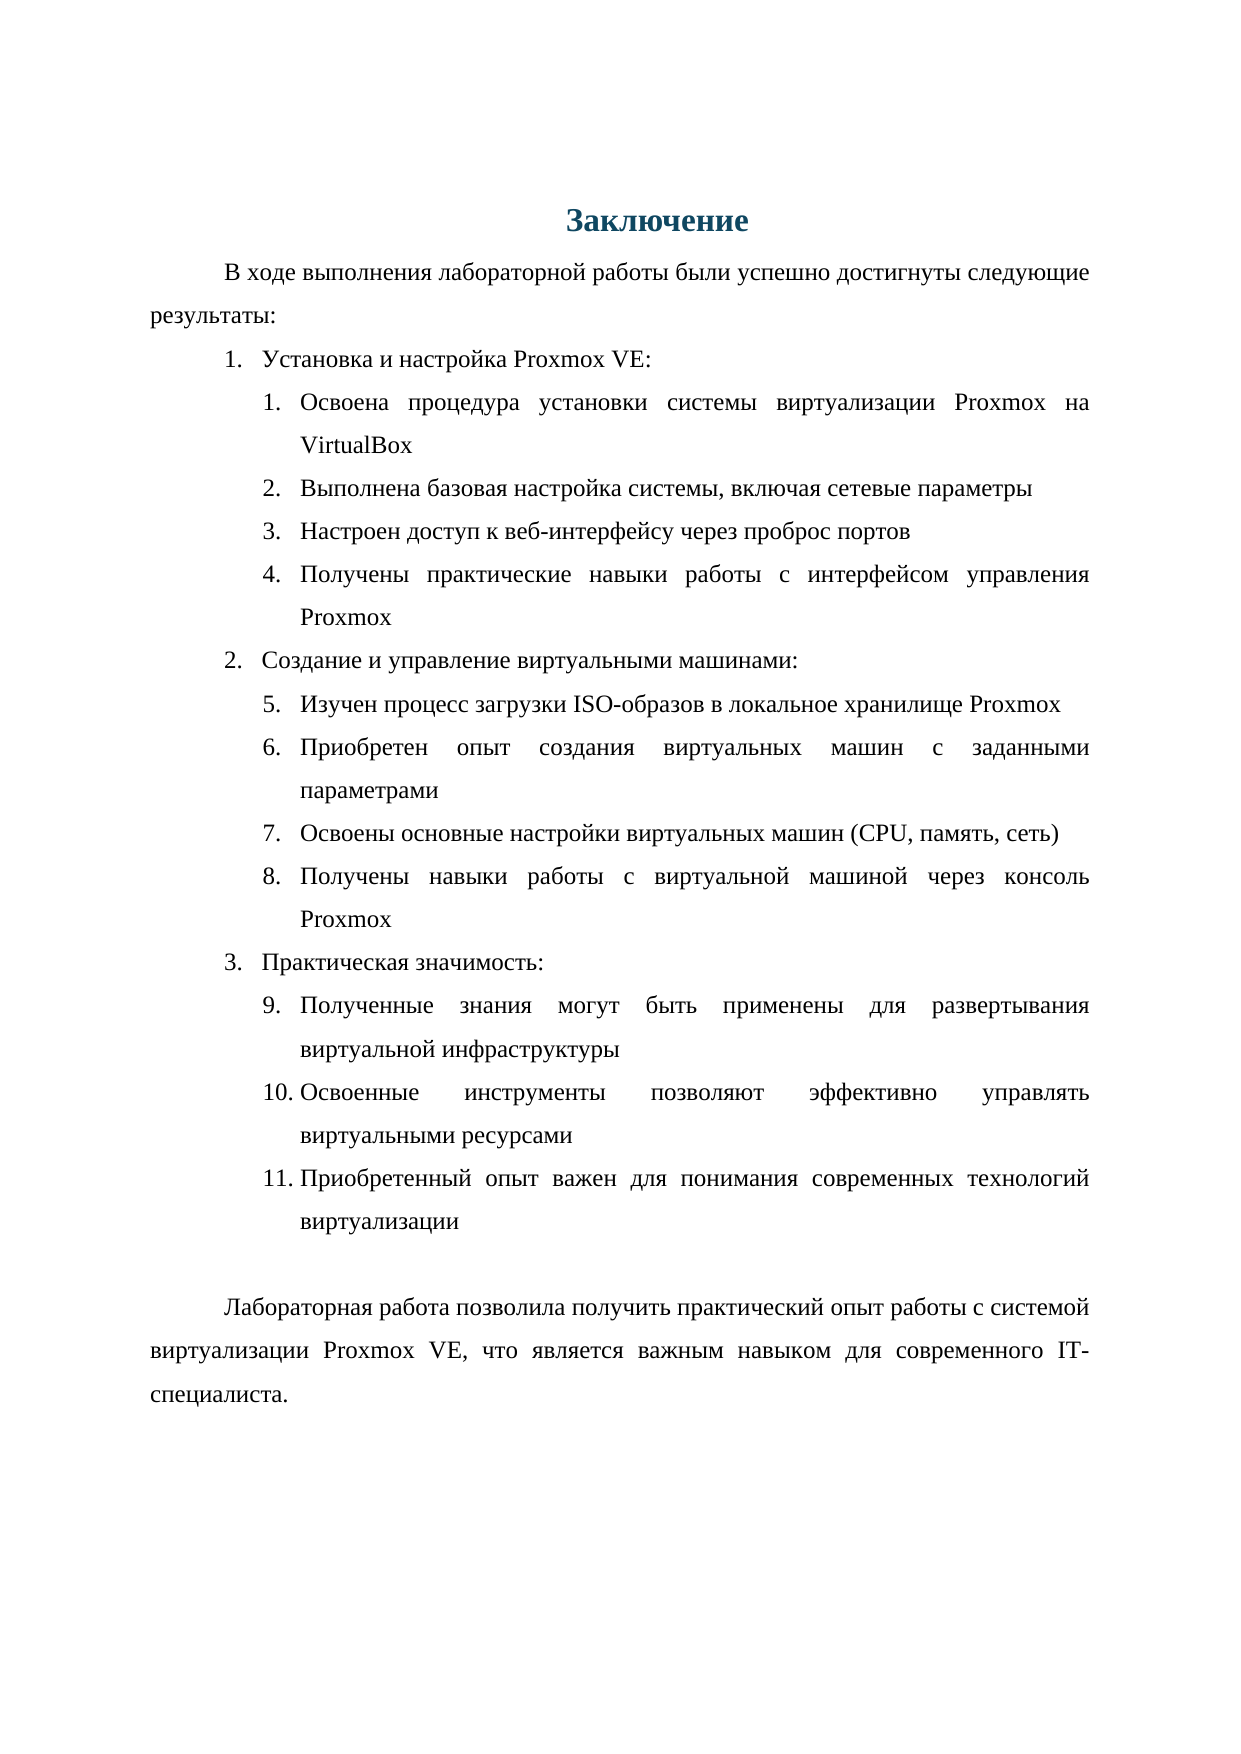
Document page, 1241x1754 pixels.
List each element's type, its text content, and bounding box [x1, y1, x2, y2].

list Установка и настройка Proxmox VE: [224, 344, 1090, 372]
list Получены практические навыки работы с интерфейсом управления Proxmox [262, 559, 1090, 631]
text Лабораторная работа позволила получить практический опыт работы с системой виртуализации Proxmox VE, что является важным навыком для современного IT-специалиста. [150, 1292, 1090, 1407]
list Приобретен опыт создания виртуальных машин с заданными параметрами [262, 732, 1090, 804]
list Освоенные инструменты позволяют эффективно управлять виртуальными ресурсами [262, 1077, 1090, 1149]
text Заключение [150, 200, 1090, 238]
list Создание и управление виртуальными машинами: [224, 646, 1090, 674]
list Освоены основные настройки виртуальных машин (CPU, память, сеть) [262, 818, 1090, 847]
list Полученные знания могут быть применены для развертывания виртуальной инфраструктуры [262, 991, 1090, 1062]
text В ходе выполнения лабораторной работы были успешно достигнуты следующие результаты: [150, 257, 1090, 329]
list Получены навыки работы с виртуальной машиной через консоль Proxmox [262, 861, 1090, 933]
list Приобретенный опыт важен для понимания современных технологий виртуализации [262, 1163, 1090, 1235]
list Настроен доступ к веб-интерфейсу через проброс портов [262, 516, 1090, 545]
list Практическая значимость: [224, 947, 1090, 976]
list Освоена процедура установки системы виртуализации Proxmox на VirtualBox [262, 387, 1090, 459]
list Изучен процесс загрузки ISO-образов в локальное хранилище Proxmox [262, 689, 1090, 717]
list Выполнена базовая настройка системы, включая сетевые параметры [262, 473, 1090, 502]
